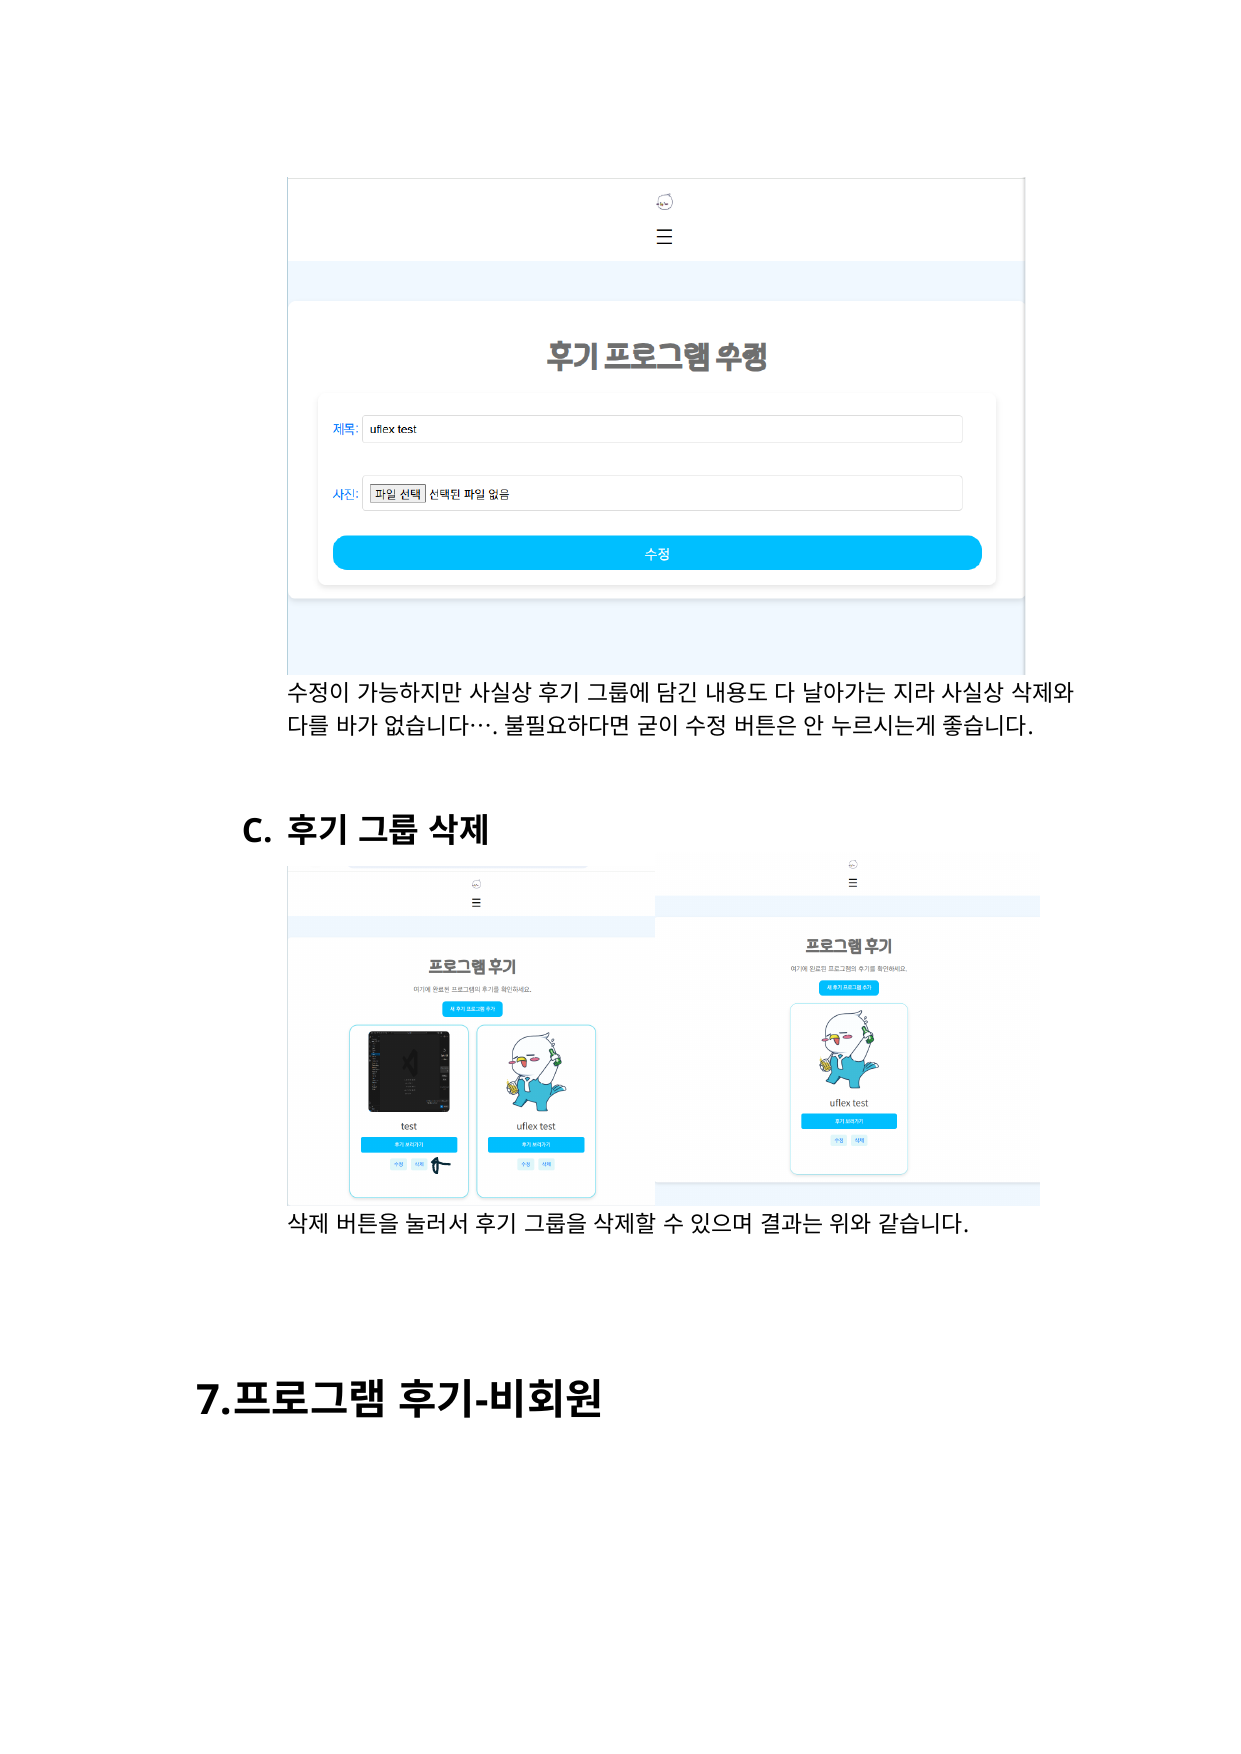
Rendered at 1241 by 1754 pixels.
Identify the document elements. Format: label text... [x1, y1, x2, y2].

list 삭제 버튼을 눌러서 후기 그룹을 삭제할 수 있으며 결과는 위와 같습니다. [287, 1206, 1090, 1239]
picture [287, 177, 1025, 675]
picture [287, 852, 1040, 1206]
list 후기 그룹 삭제 [242, 804, 1090, 852]
list 프로그램 후기-비회원 [196, 1366, 1090, 1427]
list 수정이 가능하지만 사실상 후기 그룹에 담긴 내용도 다 날아가는 지라 사실상 삭제와 다를 바가 없습니다…. 불필요하다면 굳이 수정 버튼은 안 누르시는게 좋습니다. [287, 675, 1090, 742]
